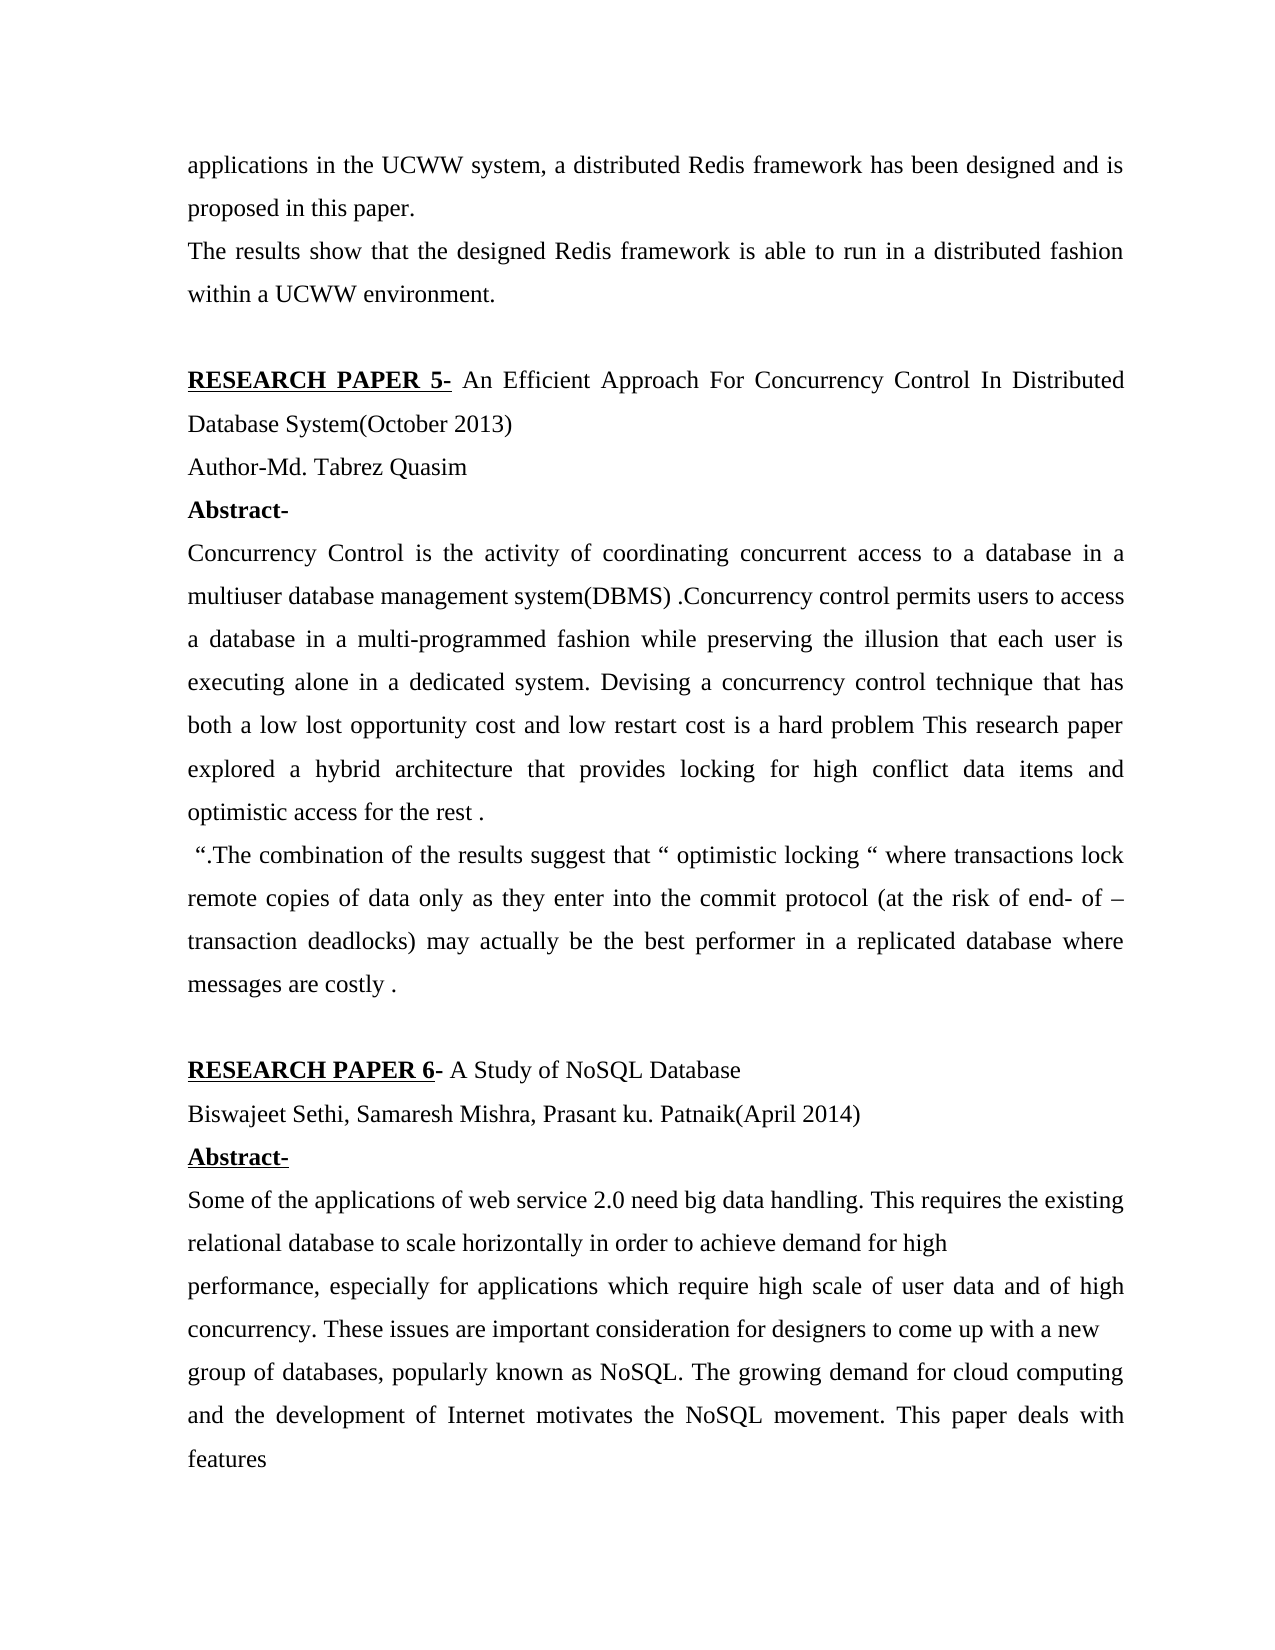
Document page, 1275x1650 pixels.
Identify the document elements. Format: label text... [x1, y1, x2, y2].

text Abstract- [187, 495, 1125, 524]
text Some of the applications of web service 2.0 need big data handling. This requires the existing relational database to scale horizontally in order to achieve demand for high [187, 1185, 1125, 1257]
text The results show that the designed Redis framework is able to run in a distributed fashion within a UCWW environment. [187, 236, 1125, 308]
text Biswajeet Sethi, Samaresh Mishra, Prasant ku. Patnaik(April 2014) [187, 1099, 1125, 1127]
text RESEARCH PAPER 6- A Study of NoSQL Database [187, 1056, 1125, 1084]
text “.The combination of the results suggest that “ optimistic locking “ where transactions lock remote copies of data only as they enter into the commit protocol (at the risk of end- of –transaction deadlocks) may actually be the best performer in a replicated database where messages are costly . [187, 840, 1125, 998]
text Author-Md. Tabrez Quasim [187, 452, 1125, 481]
text Abstract- [187, 1142, 1125, 1171]
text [187, 150, 1125, 222]
text performance, especially for applications which require high scale of user data and of high concurrency. These issues are important consideration for designers to come up with a new [187, 1271, 1125, 1343]
text Concurrency Control is the activity of coordinating concurrent access to a database in a multiuser database management system(DBMS) .Concurrency control permits users to access a database in a multi-programmed fashion while preserving the illusion that each user is executing alone in a dedicated system. Devising a concurrency control technique that has both a low lost opportunity cost and low restart cost is a hard problem This research paper explored a hybrid architecture that provides locking for high conflict data items and optimistic access for the rest . [187, 538, 1125, 826]
text group of databases, popularly known as NoSQL. The growing demand for cloud computing and the development of Internet motivates the NoSQL movement. This paper deals with features [187, 1357, 1125, 1472]
text RESEARCH PAPER 5- An Efficient Approach For Concurrency Control In Distributed Database System(October 2013) [187, 366, 1125, 437]
